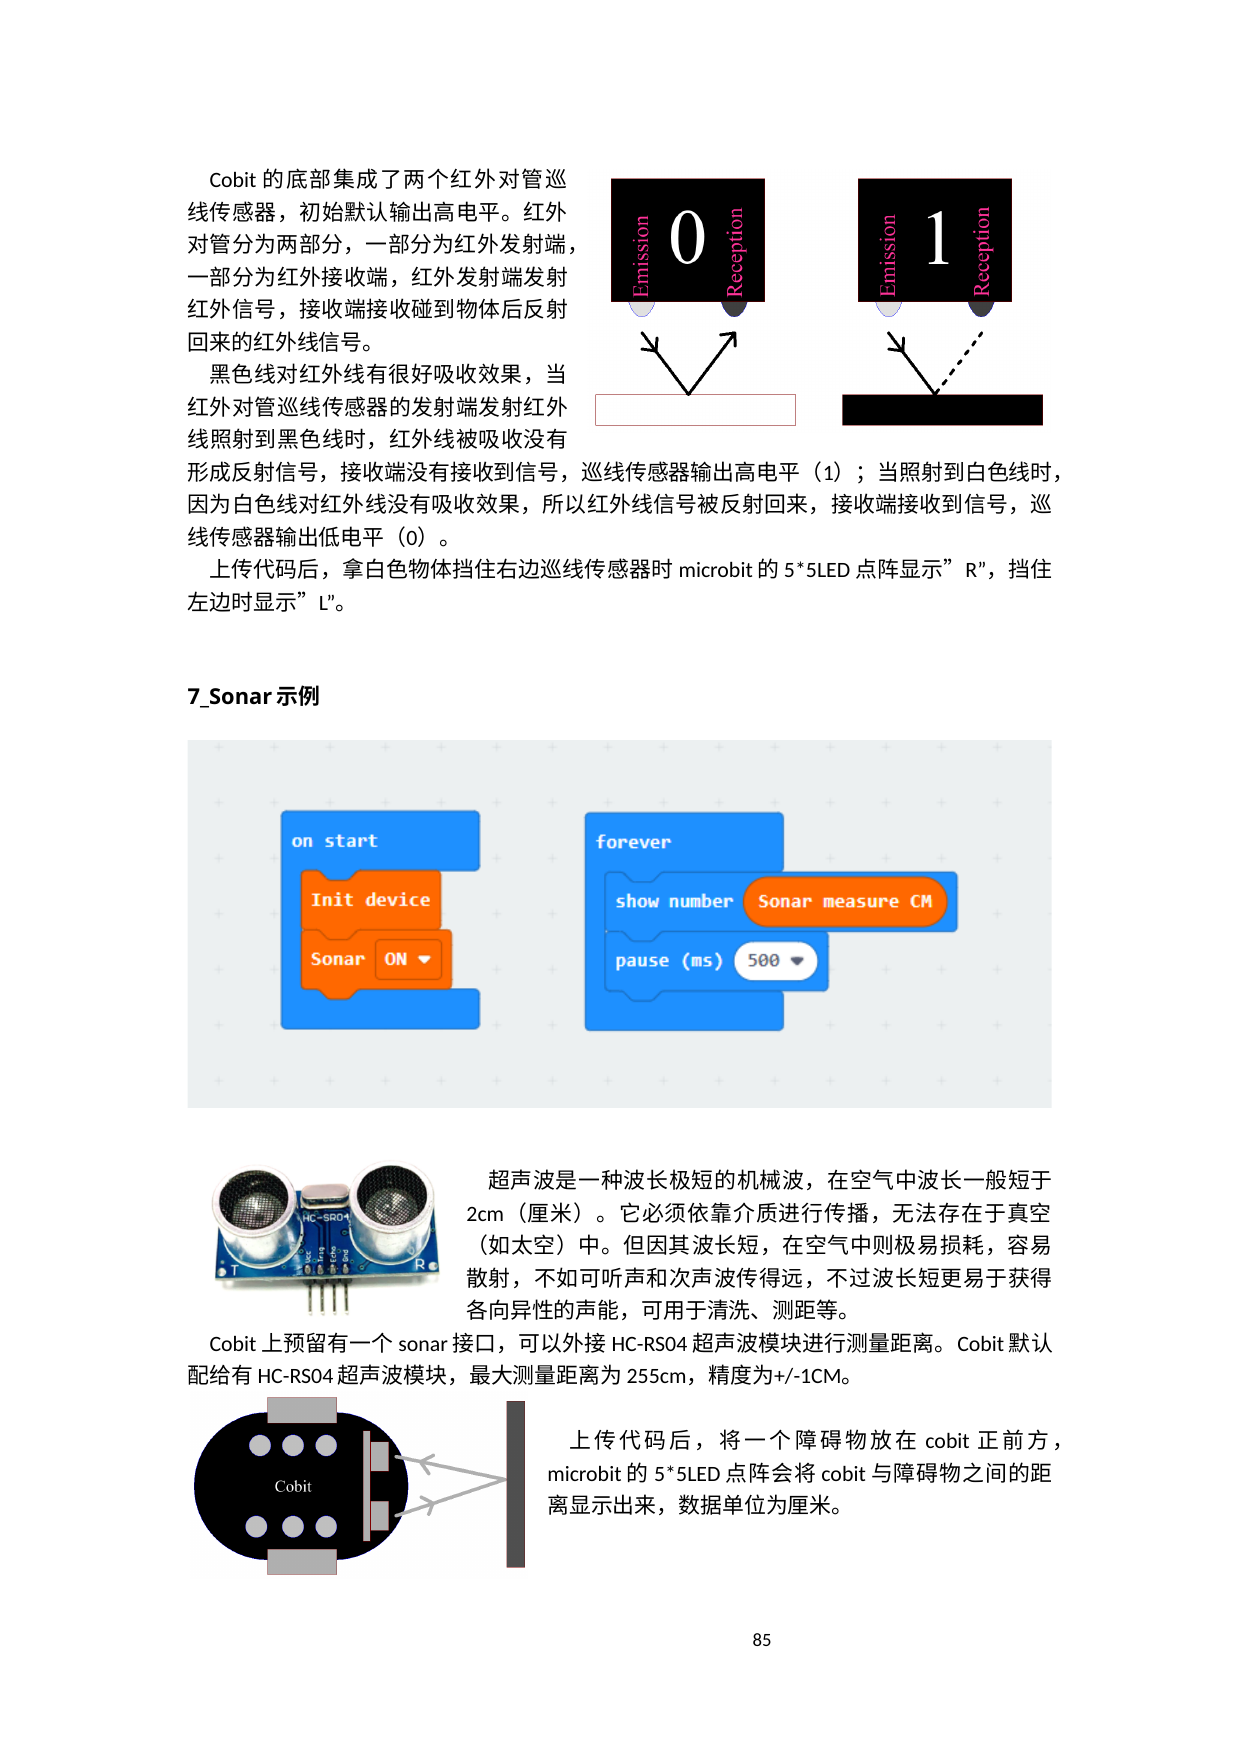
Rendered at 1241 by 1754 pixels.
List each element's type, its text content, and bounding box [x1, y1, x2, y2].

text 上传代码后，将一个障碍物放在cobit正前方，microbit的5*5LED点阵会将cobit与障碍物之间的距离显示出来，数据单位为厘米。 [529, 1423, 1053, 1520]
picture [187, 740, 1052, 1108]
picture [205, 1155, 448, 1320]
subtitle 7_Sonar示例 [187, 679, 1053, 711]
picture [190, 1391, 529, 1579]
text 上传代码后，拿白色物体挡住右边巡线传感器时microbit的5*5LED点阵显示”R”，挡住左边时显示”L”。 [187, 552, 1053, 617]
picture [586, 169, 1051, 433]
text Cobit的底部集成了两个红外对管巡线传感器，初始默认输出高电平。红外对管分为两部分，一部分为红外发射端，一部分为红外接收端，红外发射端发射红外信号，接收端接收碰到物体后反射回来的红外线信号。 [187, 162, 1053, 357]
text 黑色线对红外线有很好吸收效果，当红外对管巡线传感器的发射端发射红外线照射到黑色线时，红外线被吸收没有形成反射信号，接收端没有接收到信号，巡线传感器输出高电平（1）；当照射到白色线时，因为白色线对红外线没有吸收效果，所以红外线信号被反射回来，接收端接收到信号，巡线传感器输出低电平（0）。 [187, 357, 1053, 552]
text Cobit上预留有一个sonar接口，可以外接HC-RS04超声波模块进行测量距离。Cobit默认配给有HC-RS04超声波模块，最大测量距离为255cm，精度为+/-1CM。 [187, 1325, 1053, 1390]
